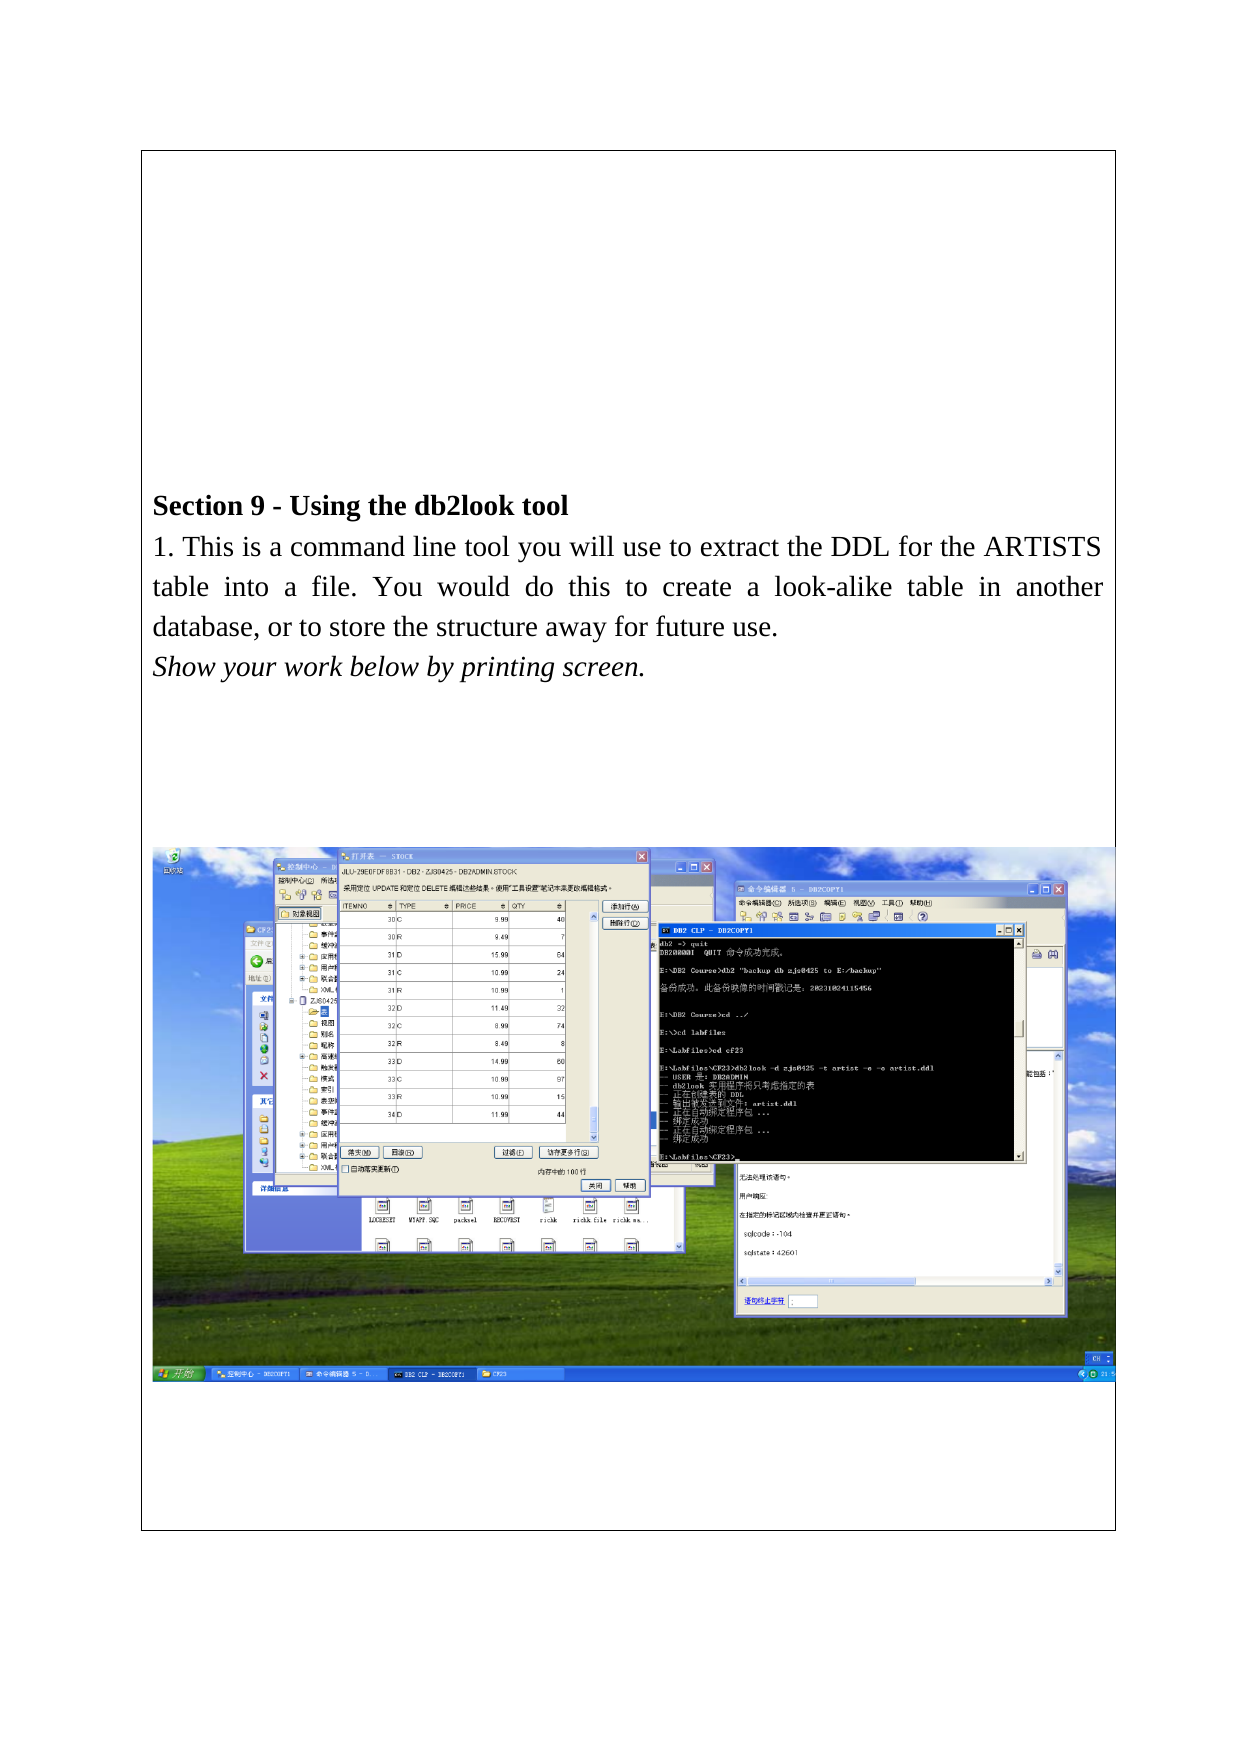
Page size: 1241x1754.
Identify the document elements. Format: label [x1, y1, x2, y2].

table_cell [142, 151, 1115, 1530]
picture [152, 847, 1116, 1382]
